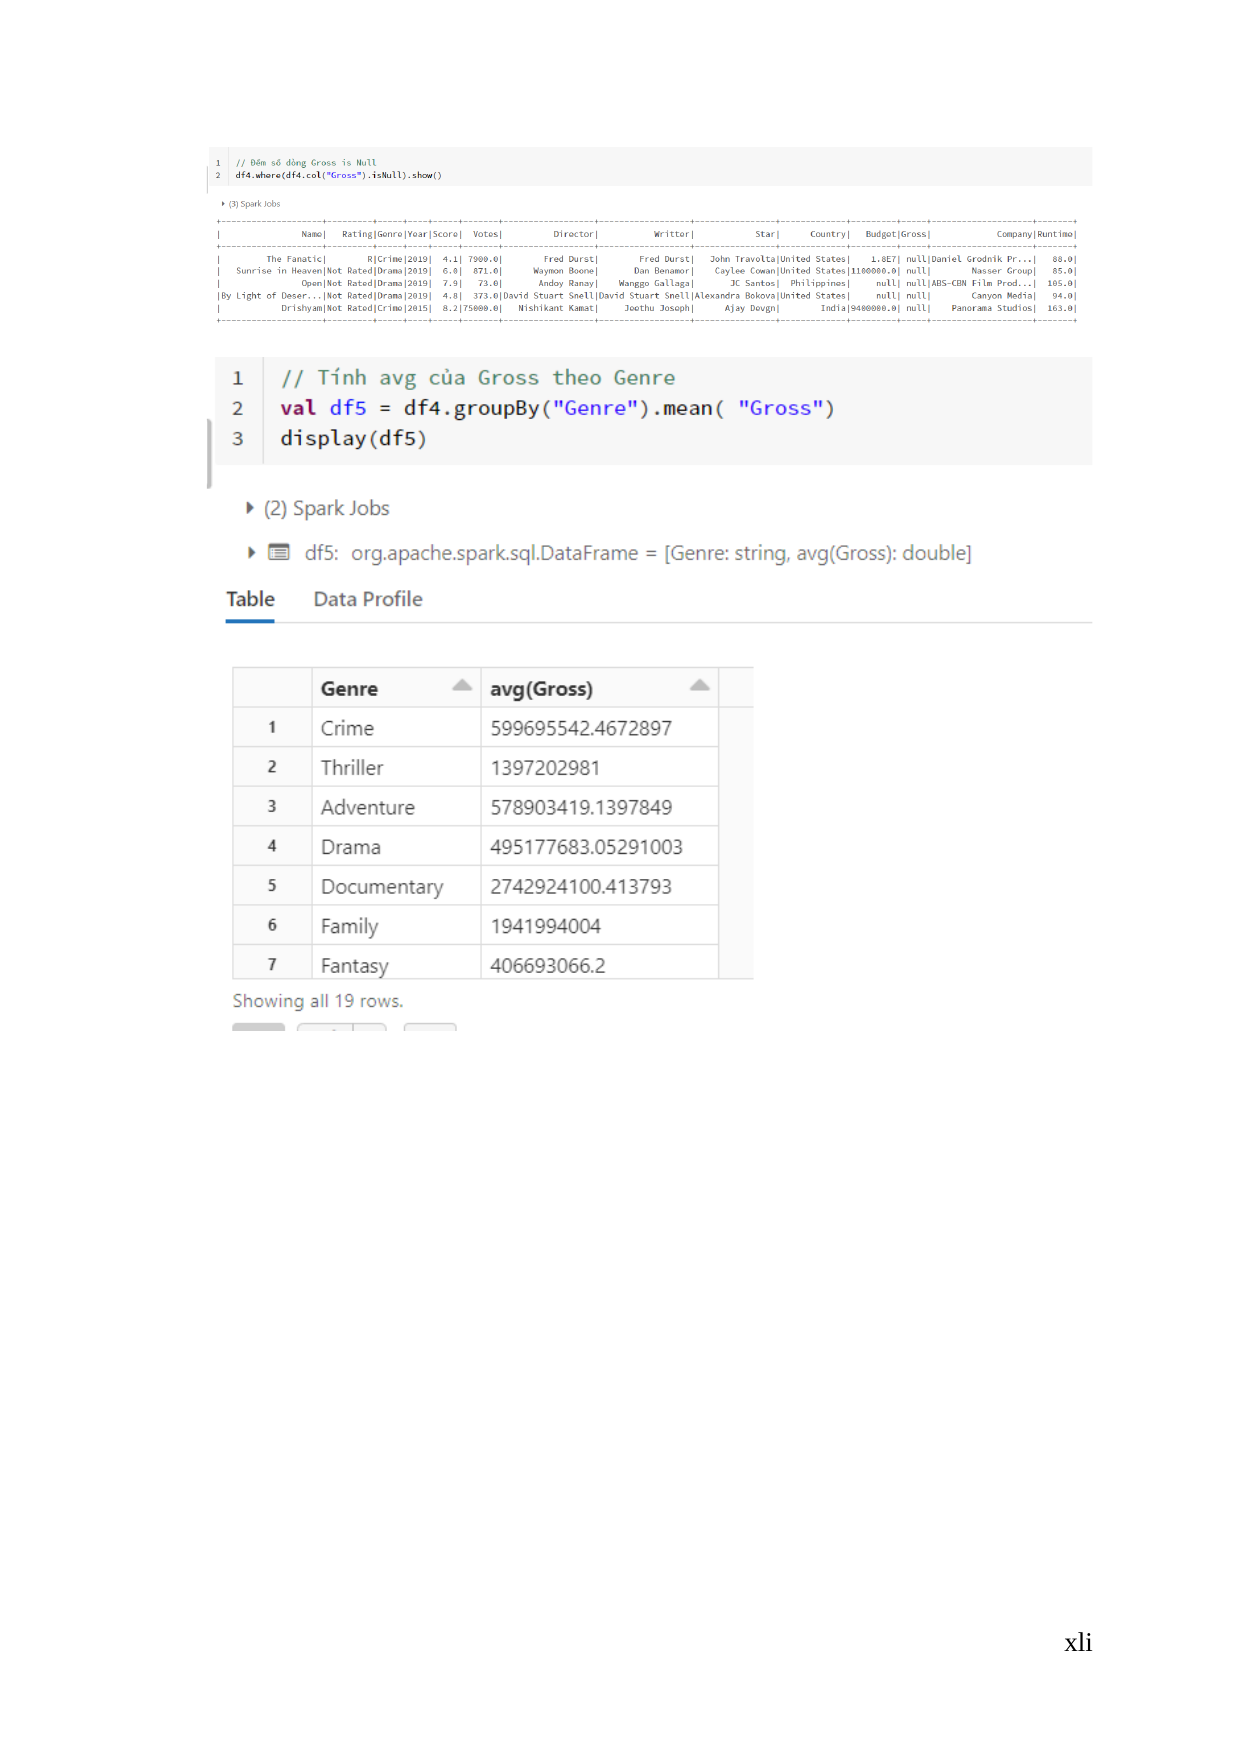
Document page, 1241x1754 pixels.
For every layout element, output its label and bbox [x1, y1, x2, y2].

picture [206, 357, 1093, 1031]
picture [206, 147, 1093, 342]
